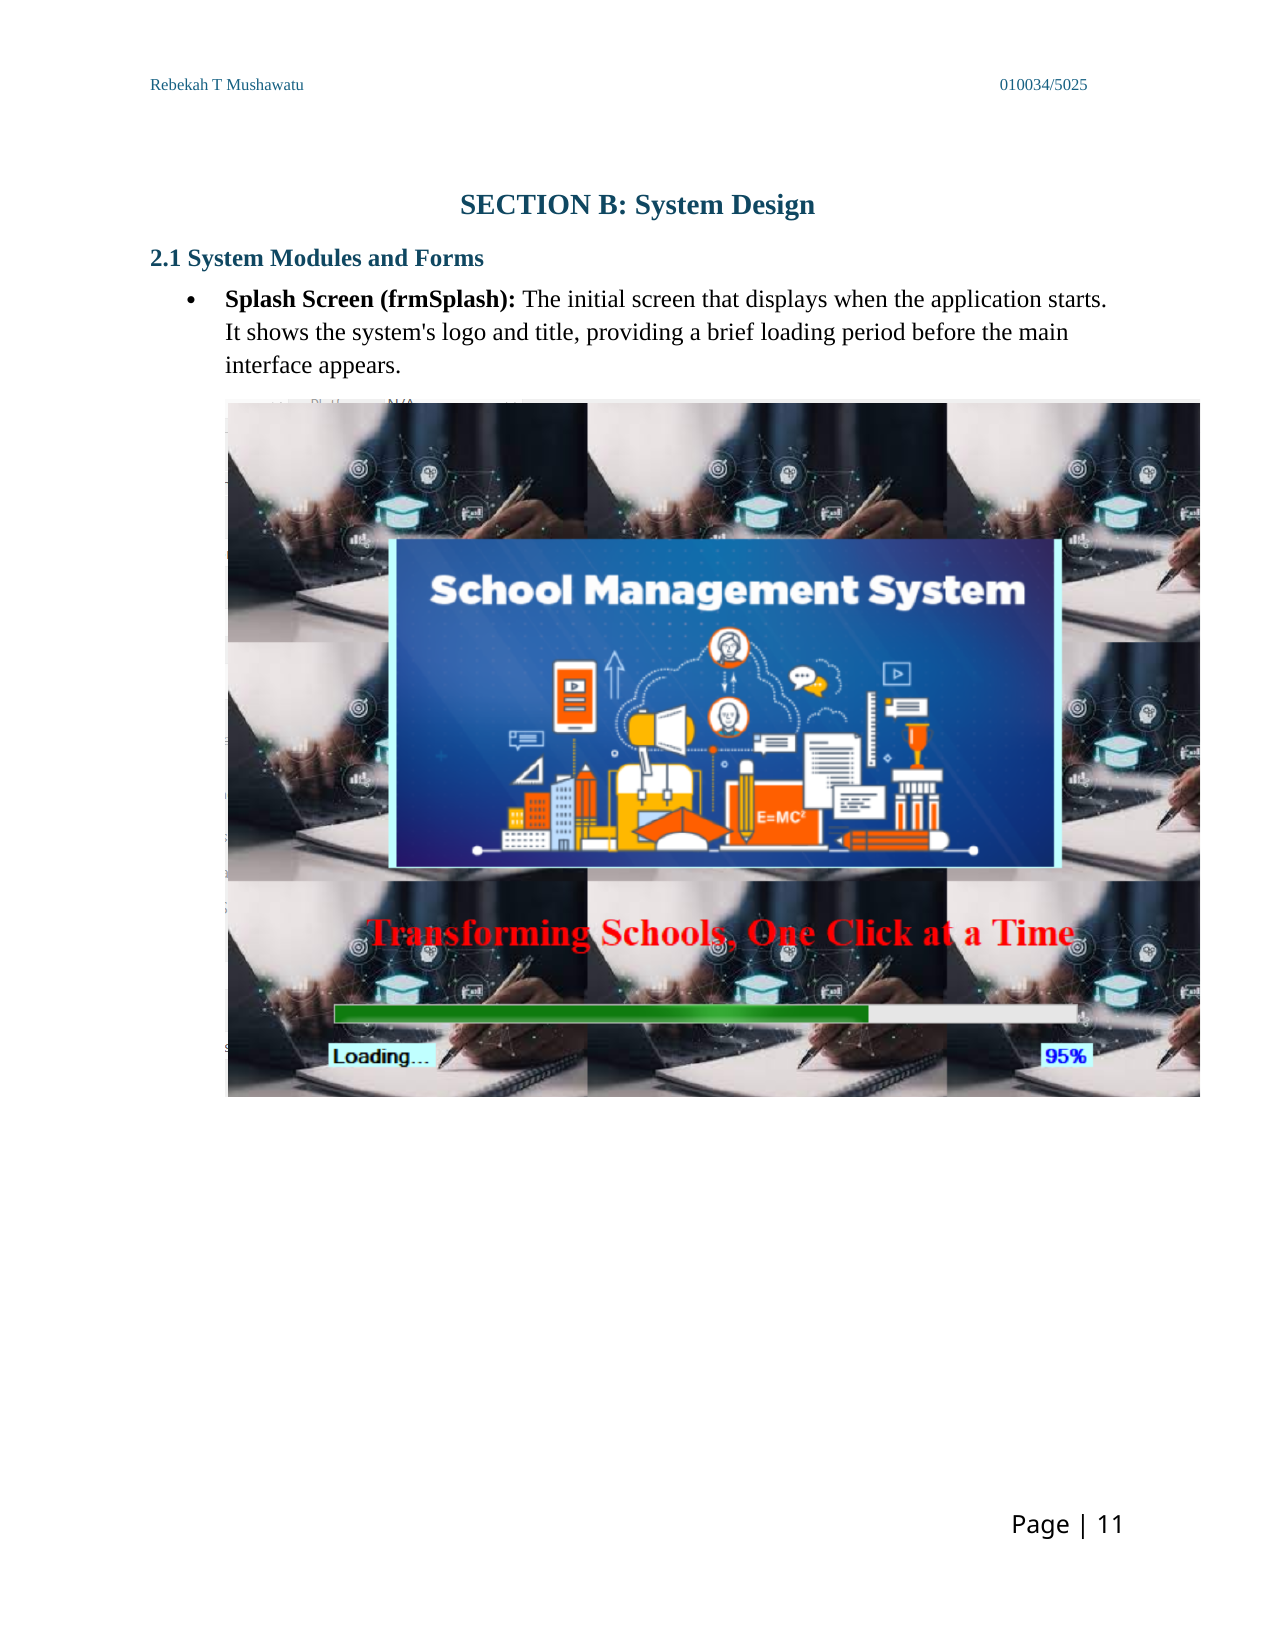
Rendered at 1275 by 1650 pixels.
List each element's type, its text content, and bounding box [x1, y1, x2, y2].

picture [225, 399, 1200, 1097]
subtitle SECTION B: System Design [150, 187, 1125, 221]
list Splash Screen (frmSplash): The initial screen that displays when the application starts. It shows the system's logo and title, providing a brief loading period before the main interface appears. [187, 284, 1125, 379]
subtitle 2.1 System Modules and Forms [150, 243, 1125, 271]
